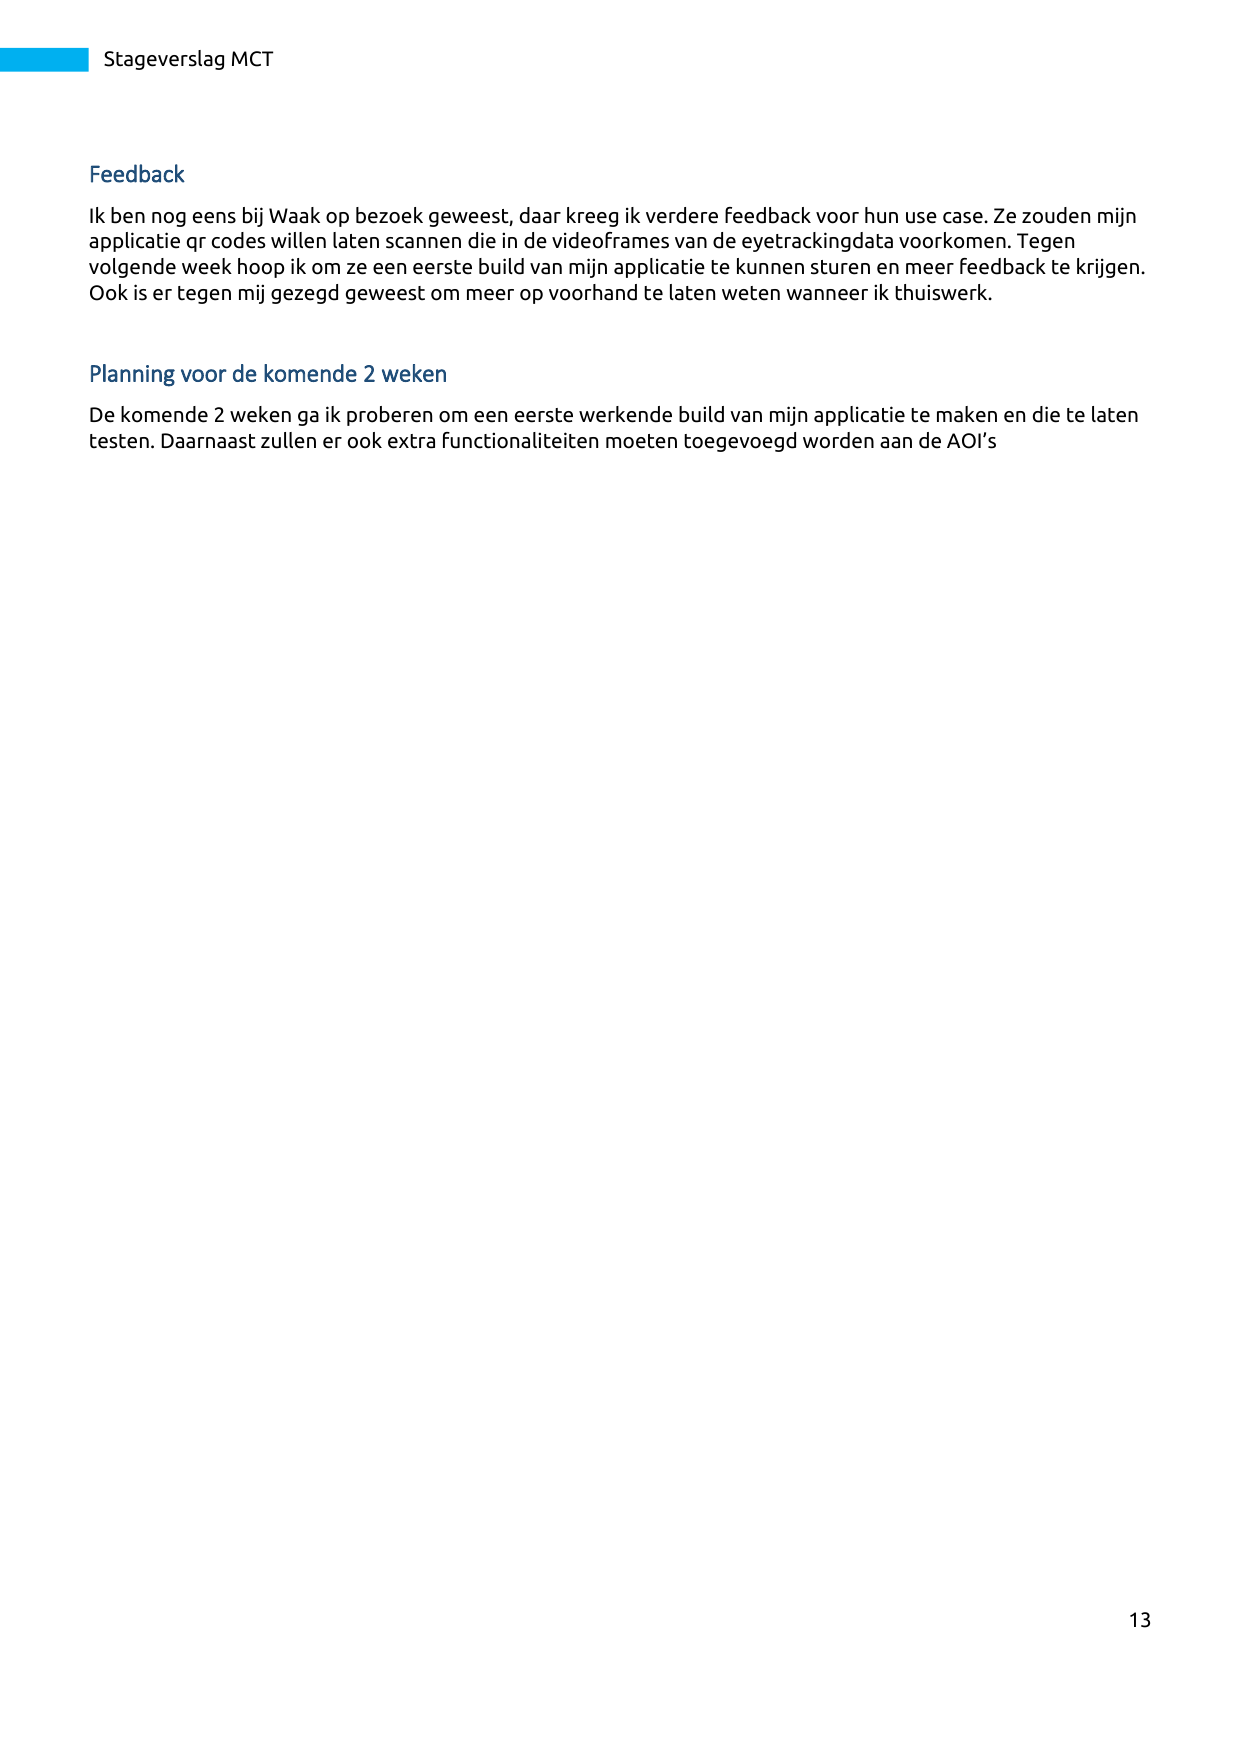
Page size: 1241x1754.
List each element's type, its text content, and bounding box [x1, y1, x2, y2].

text Ik ben nog eens bij Waak op bezoek geweest, daar kreeg ik verdere feedback voor hun use case. Ze zouden mijn applicatie qr codes willen laten scannen die in de videoframes van de eyetrackingdata voorkomen. Tegen volgende week hoop ik om ze een eerste build van mijn applicatie te kunnen sturen en meer feedback te krijgen. Ook is er tegen mij gezegd geweest om meer op voorhand te laten weten wanneer ik thuiswerk. [89, 203, 1152, 304]
subtitle Planning voor de komende 2 weken [89, 357, 1152, 388]
subtitle Feedback [89, 158, 1152, 188]
text De komende 2 weken ga ik proberen om een eerste werkende build van mijn applicatie te maken en die te laten testen. Daarnaast zullen er ook extra functionaliteiten moeten toegevoegd worden aan de AOI’s [89, 403, 1152, 452]
